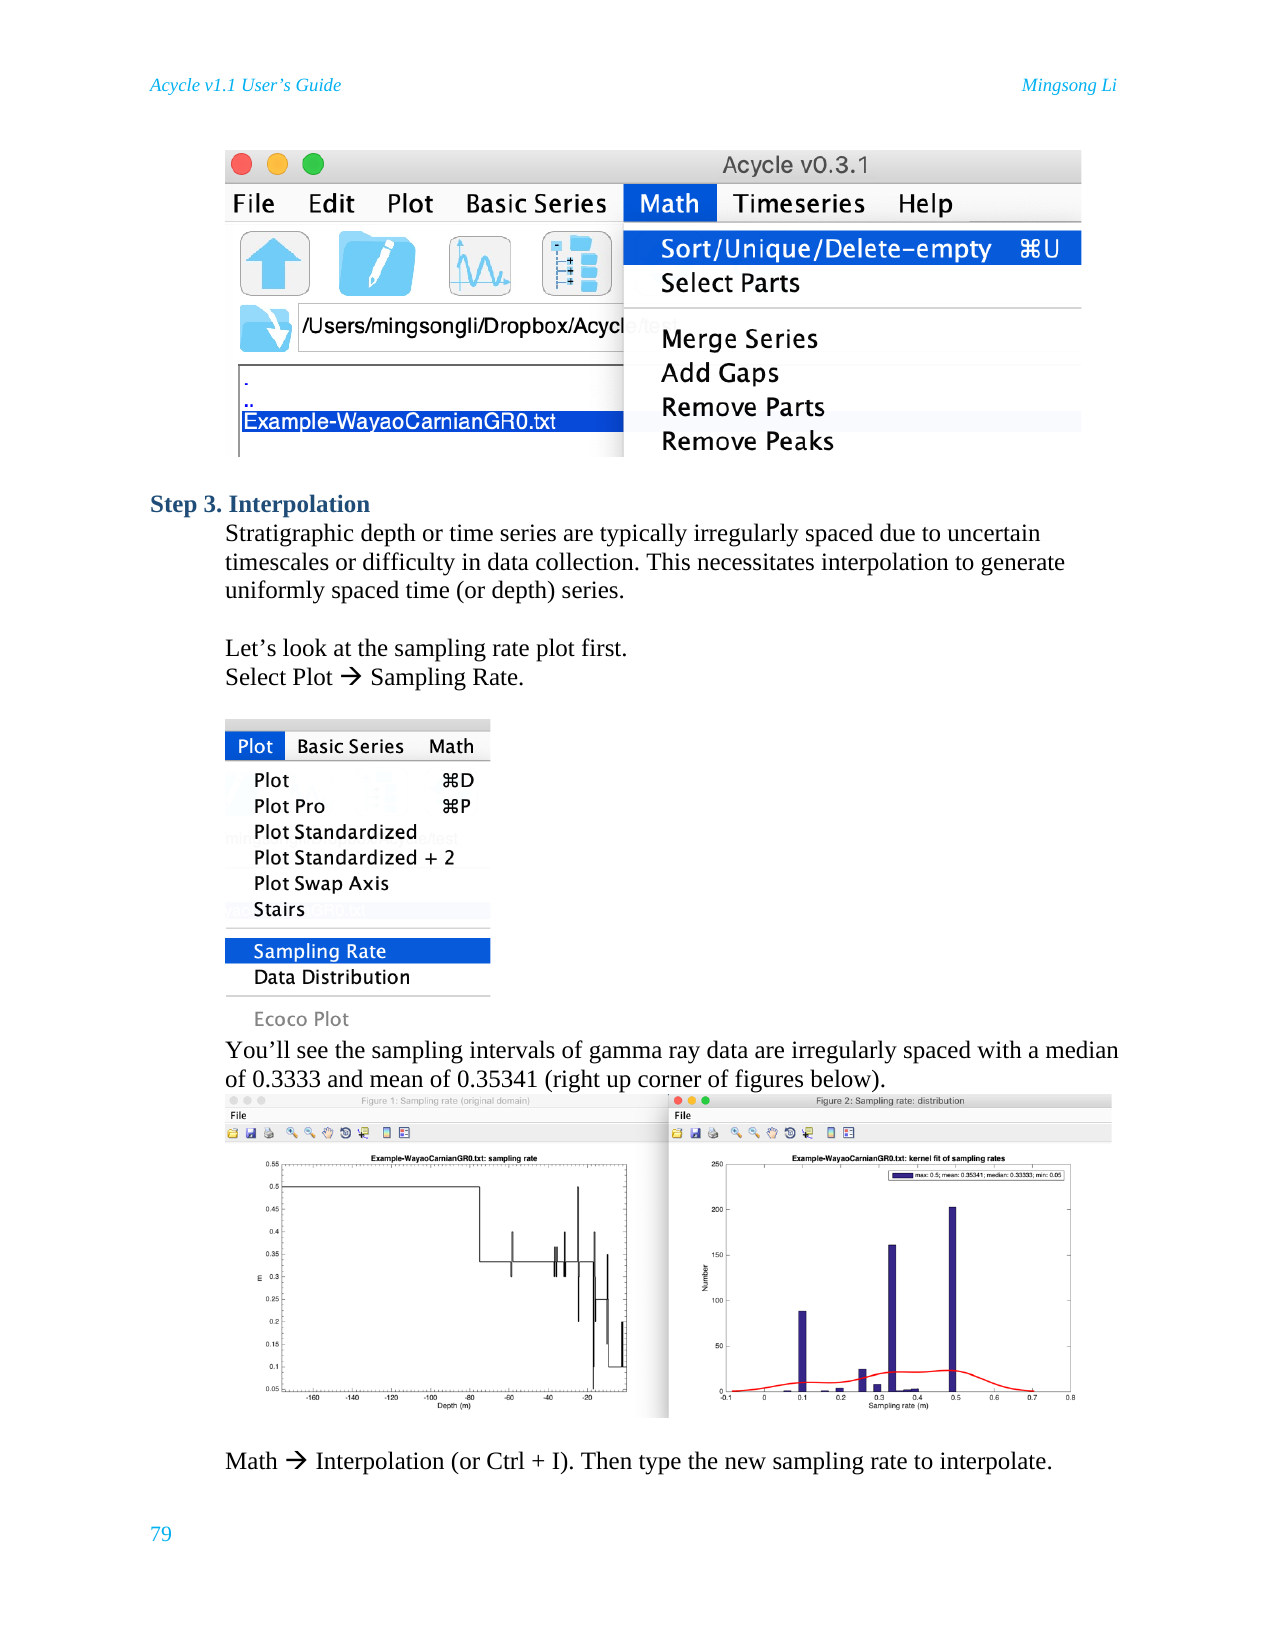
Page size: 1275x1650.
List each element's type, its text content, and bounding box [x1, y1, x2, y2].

text Math Interpolation (or Ctrl + I). Then type the new sampling rate to interpolate. [225, 1446, 1125, 1475]
picture [225, 150, 1082, 457]
picture [151, 81, 157, 89]
subtitle Step 3. Interpolation [150, 489, 1125, 518]
text Let’s look at the sampling rate plot first. [225, 633, 1125, 662]
text Select Plot Sampling Rate. [225, 662, 1125, 691]
picture [225, 1094, 1112, 1418]
text Stratigraphic depth or time series are typically irregularly spaced due to uncertain timescales or difficulty in data collection. This necessitates interpolation to generate uniformly spaced time (or depth) series. [225, 518, 1125, 604]
picture [225, 719, 491, 1035]
